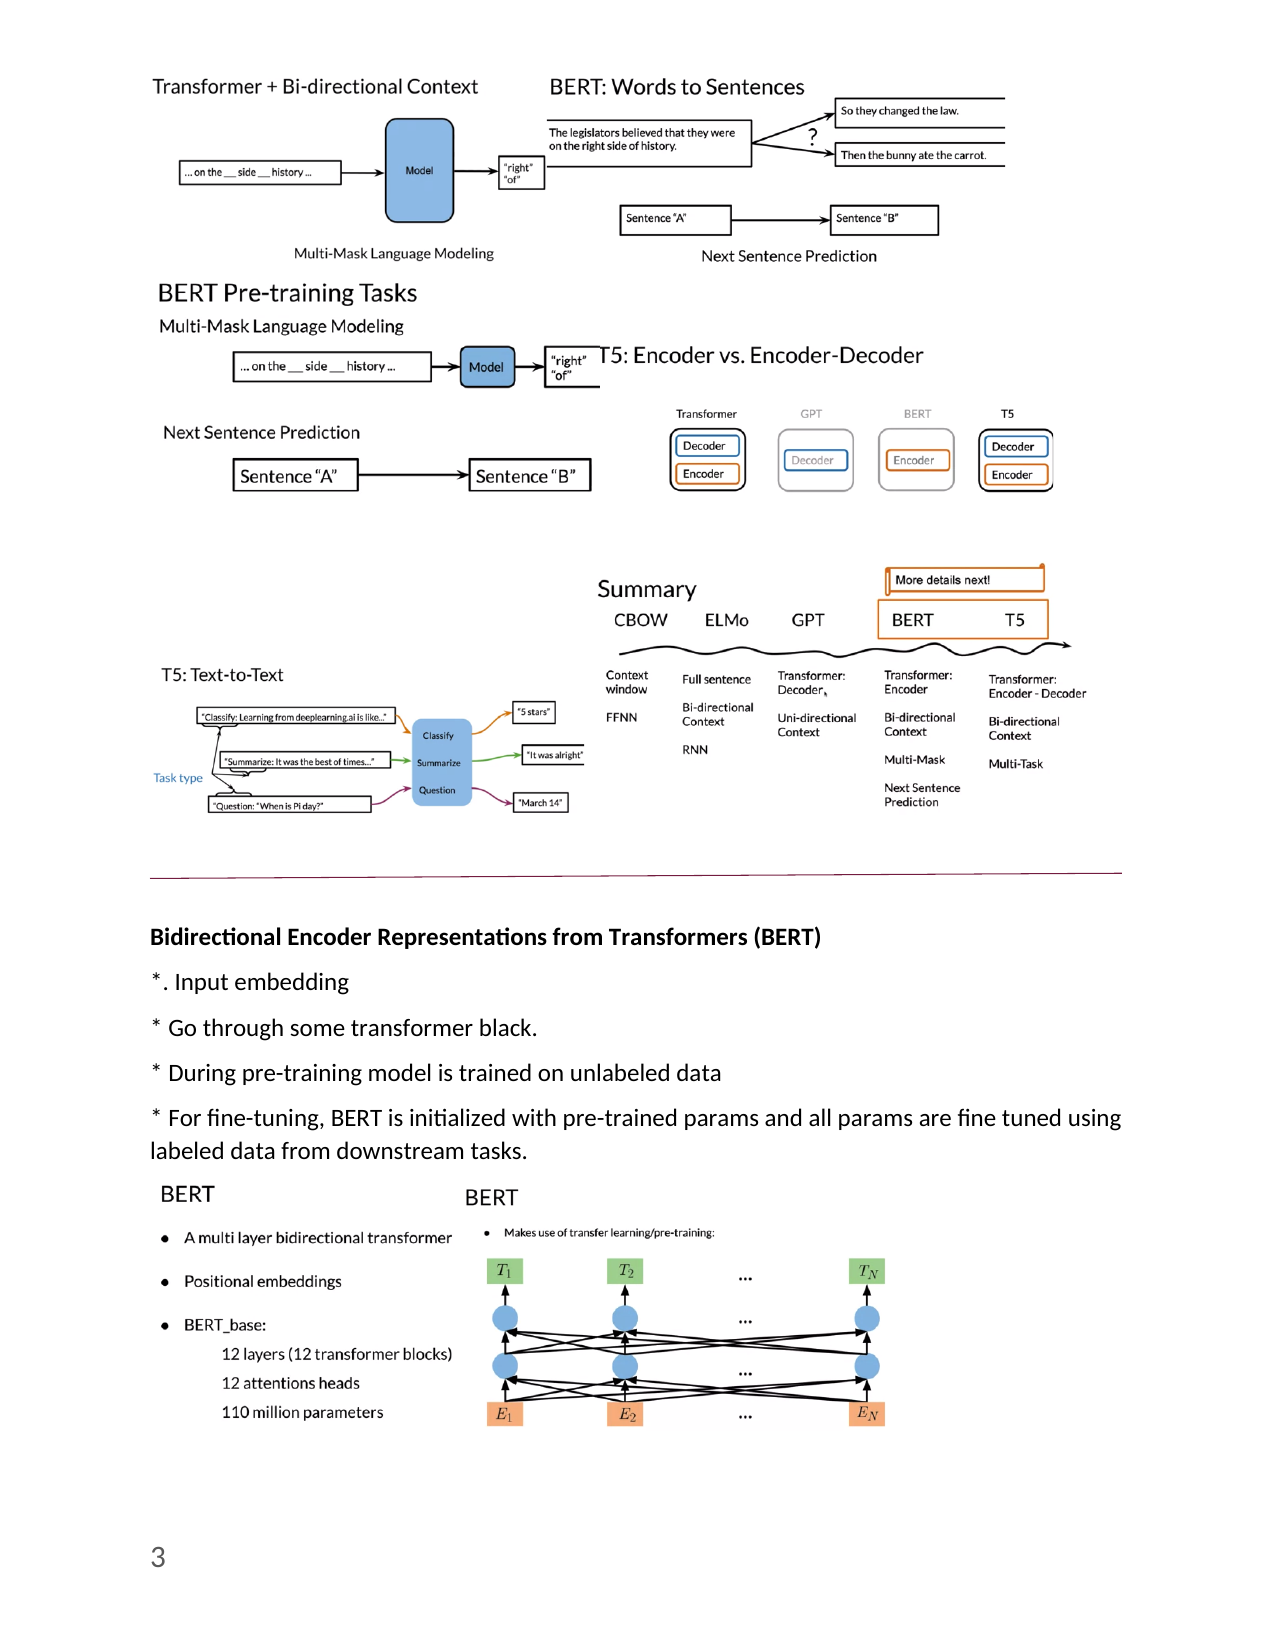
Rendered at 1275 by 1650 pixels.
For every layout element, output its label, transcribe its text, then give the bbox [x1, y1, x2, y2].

text Bidirectional Encoder Representations from Transformers (BERT) [150, 921, 1125, 951]
text *. Input embedding [150, 966, 1125, 997]
picture [150, 281, 1054, 495]
text * During pre-training model is trained on unlabeled data [150, 1057, 1125, 1088]
text * For fine-tuning, BERT is initialized with pre-trained params and all params are fine tuned using labeled data from downstream tasks. [150, 1102, 1125, 1166]
text * Go through some transformer black. [150, 1012, 1125, 1042]
picture [150, 75, 1006, 266]
picture [150, 1180, 886, 1432]
picture [150, 555, 1090, 815]
